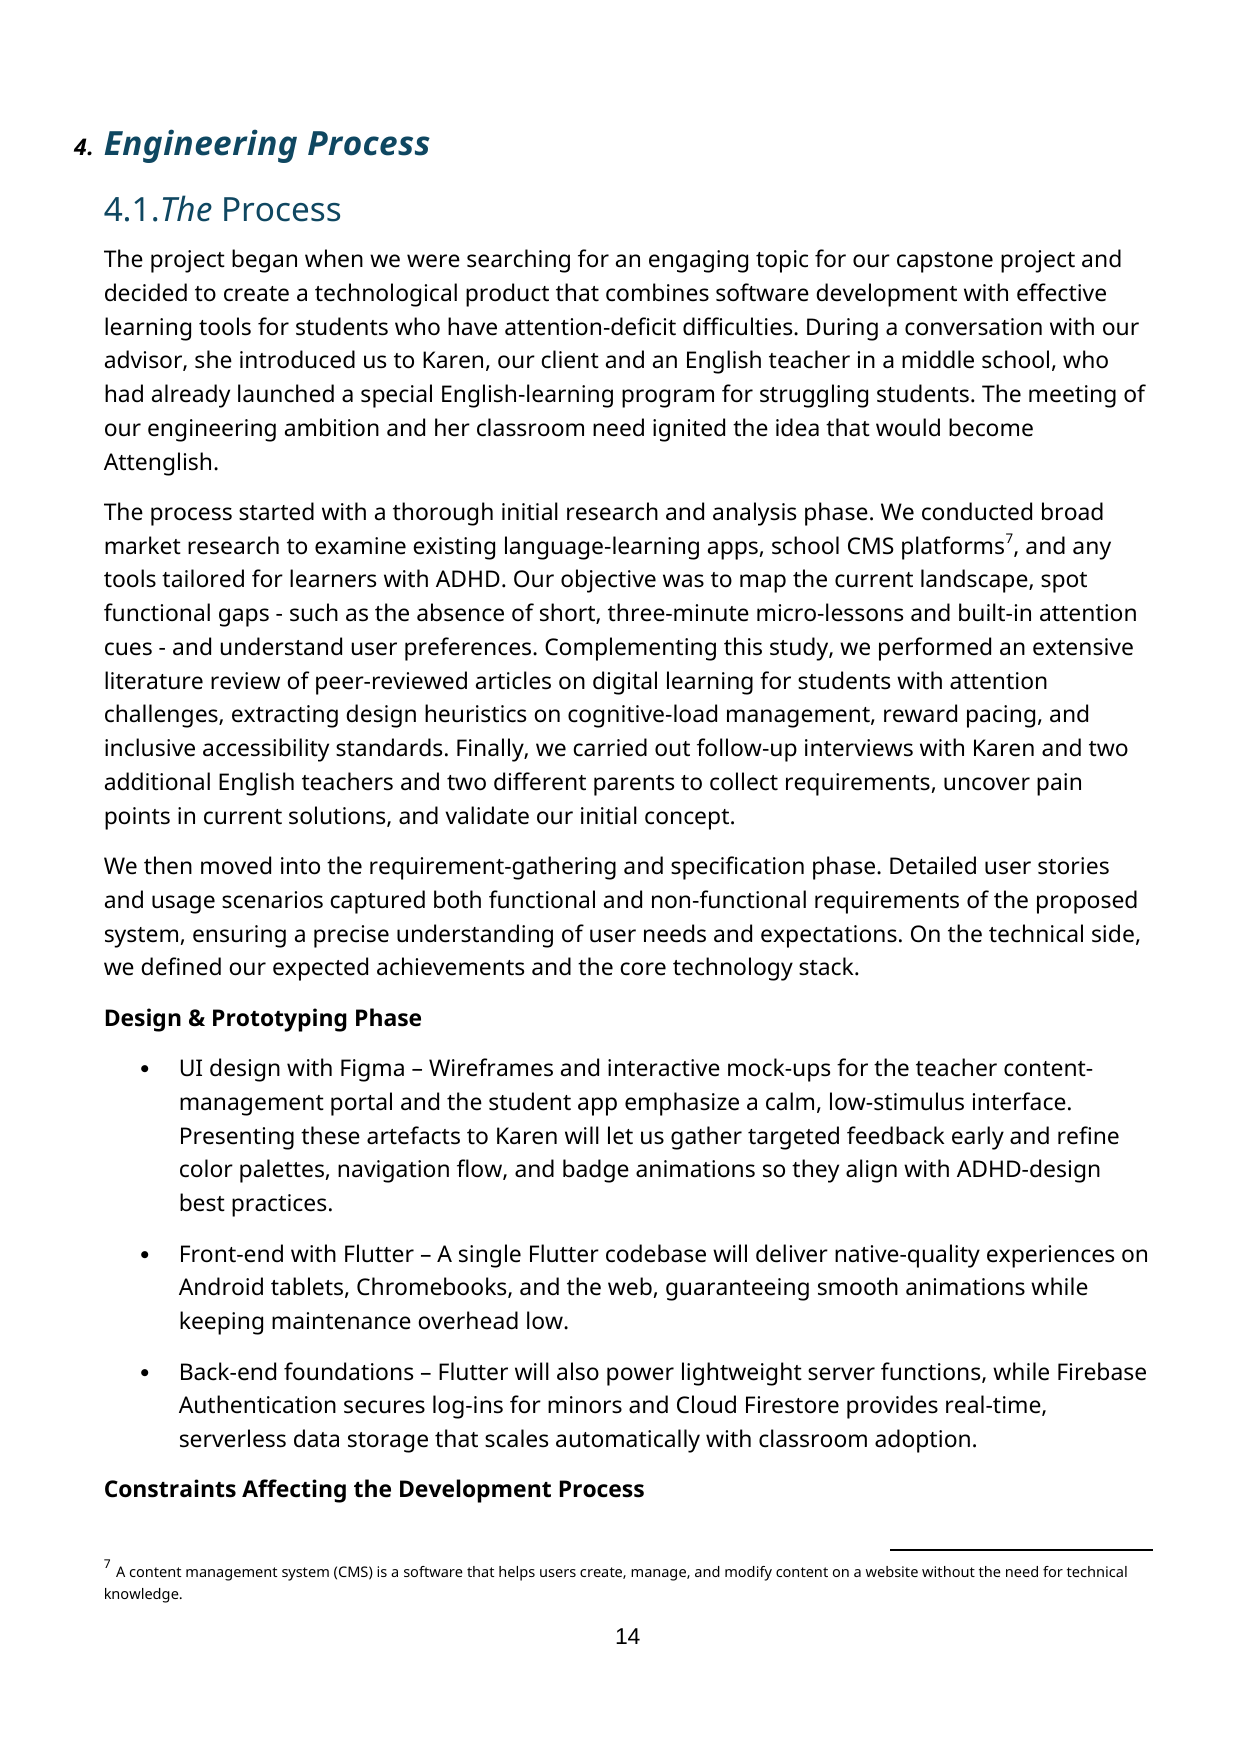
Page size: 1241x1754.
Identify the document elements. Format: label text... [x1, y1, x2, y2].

text Design & Prototyping Phase [103, 1002, 1152, 1033]
text The process started with a thorough initial research and analysis phase. We conducted broad market research to examine existing language-learning apps, school CMS platforms, and any tools tailored for learners with ADHD. Our objective was to map the current landscape, spot functional gaps - such as the absence of short, three-minute micro-lessons and built-in attention cues - and understand user preferences. Complementing this study, we performed an extensive literature review of peer-reviewed articles on digital learning for students with attention challenges, extracting design heuristics on cognitive-load management, reward pacing, and inclusive accessibility standards. Finally, we carried out follow-up interviews with Karen and two additional English teachers and two different parents to collect requirements, uncover pain points in current solutions, and validate our initial concept. [103, 496, 1152, 831]
list UI design with Figma – Wireframes and interactive mock-ups for the teacher content-management portal and the student app emphasize a calm, low-stimulus interface. Presenting these artefacts to Karen will let us gather targeted feedback early and refine color palettes, navigation flow, and badge animations so they align with ADHD-design best practices. [141, 1052, 1152, 1218]
subtitle The Process [103, 186, 1152, 231]
text The project began when we were searching for an engaging topic for our capstone project and decided to create a technological product that combines software development with effective learning tools for students who have attention-deficit difficulties. During a conversation with our advisor, she introduced us to Karen, our client and an English teacher in a middle school, who had already launched a special English-learning program for struggling students. The meeting of our engineering ambition and her classroom need ignited the idea that would become Attenglish. [103, 243, 1152, 477]
text Constraints Affecting the Development Process [103, 1473, 1152, 1505]
list Front-end with Flutter – A single Flutter codebase will deliver native-quality experiences on Android tablets, Chromebooks, and the web, guaranteeing smooth animations while keeping maintenance overhead low. [141, 1238, 1152, 1336]
list Back-end foundations – Flutter will also power lightweight server functions, while Firebase Authentication secures log-ins for minors and Cloud Firestore provides real-time, serverless data storage that scales automatically with classroom adoption. [141, 1356, 1152, 1454]
text We then moved into the requirement-gathering and specification phase. Detailed user stories and usage scenarios captured both functional and non-functional requirements of the proposed system, ensuring a precise understanding of user needs and expectations. On the technical side, we defined our expected achievements and the core technology stack. [103, 850, 1152, 983]
subtitle Engineering Process [74, 120, 1152, 166]
